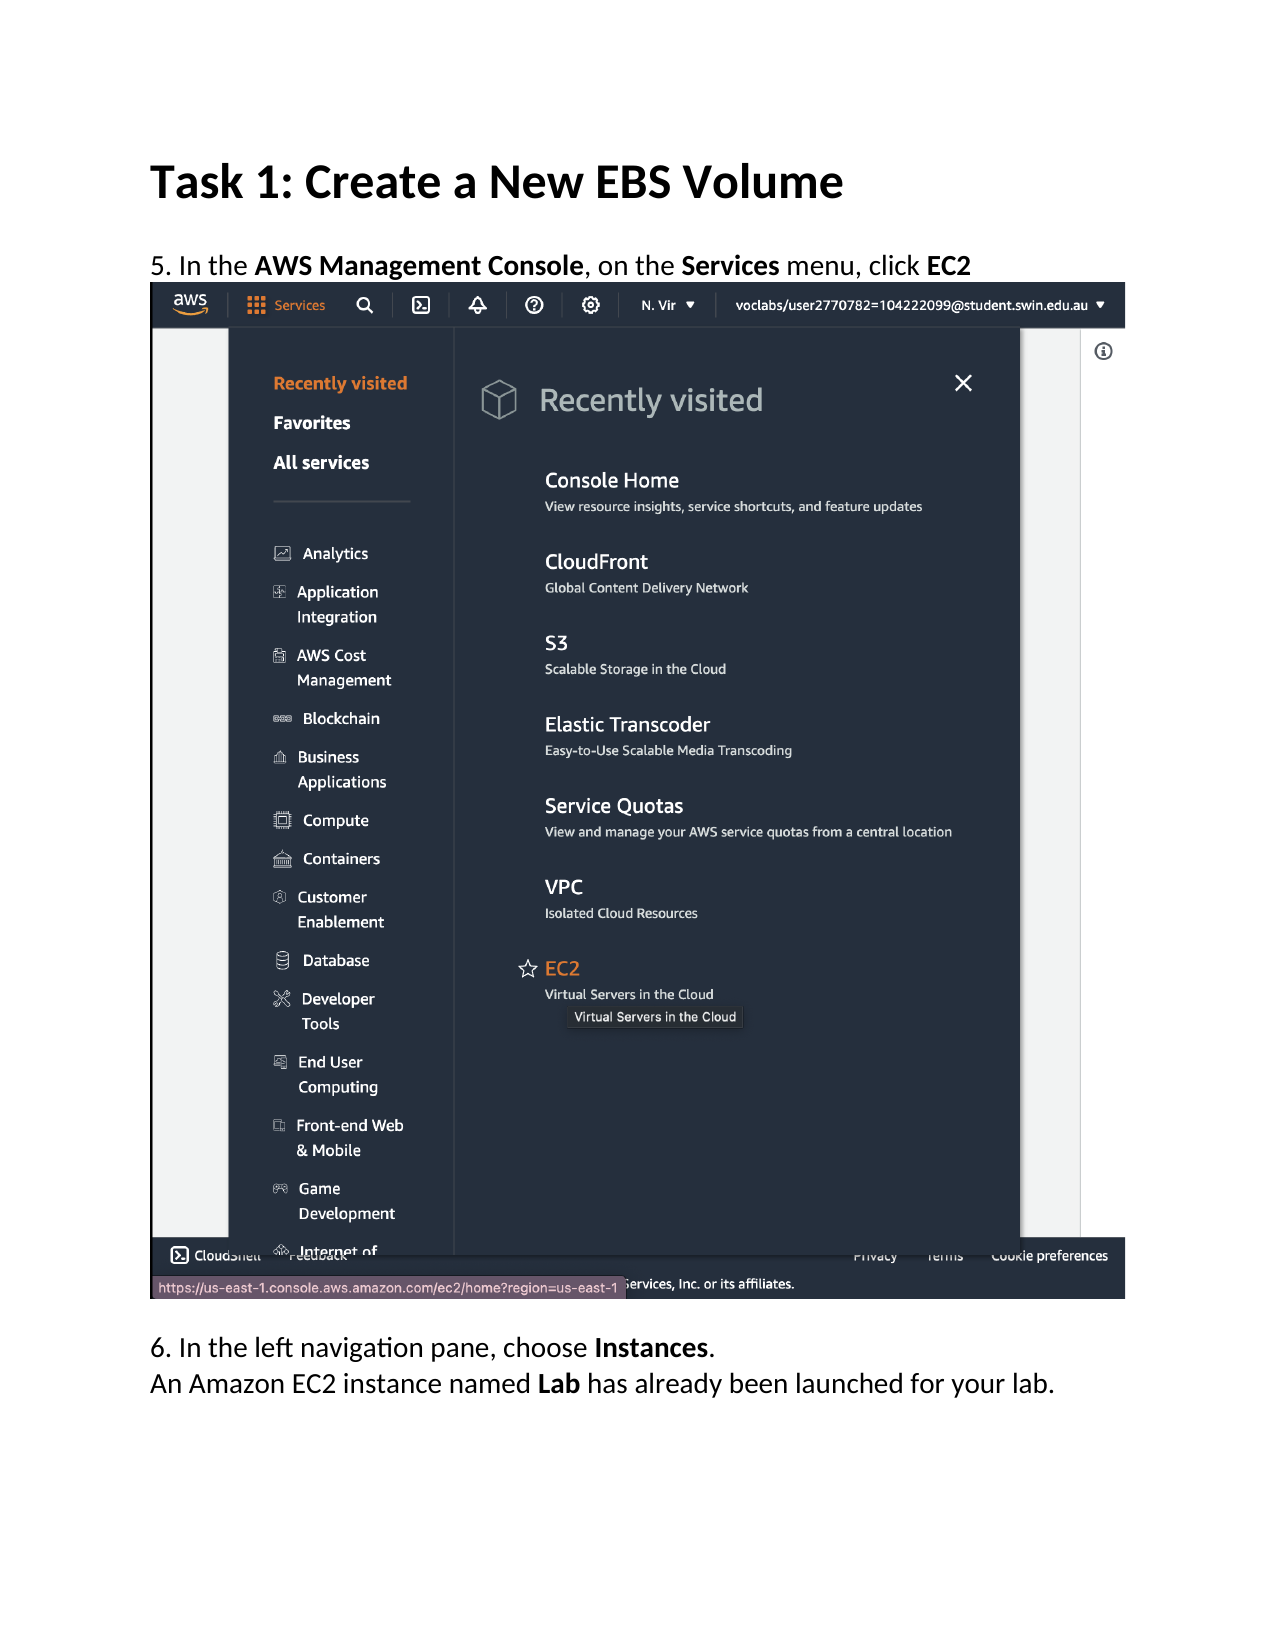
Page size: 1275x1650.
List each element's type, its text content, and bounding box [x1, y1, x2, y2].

text 6. In the left navigation pane, choose Instances. [150, 1329, 1125, 1365]
picture [150, 282, 1125, 1299]
text Task 1: Create a New EBS Volume [150, 150, 1125, 211]
text An Amazon EC2 instance named Lab has already been launched for your lab. [150, 1365, 1125, 1401]
text 5. In the AWS Management Console, on the Services menu, click EC2 [150, 247, 1125, 282]
